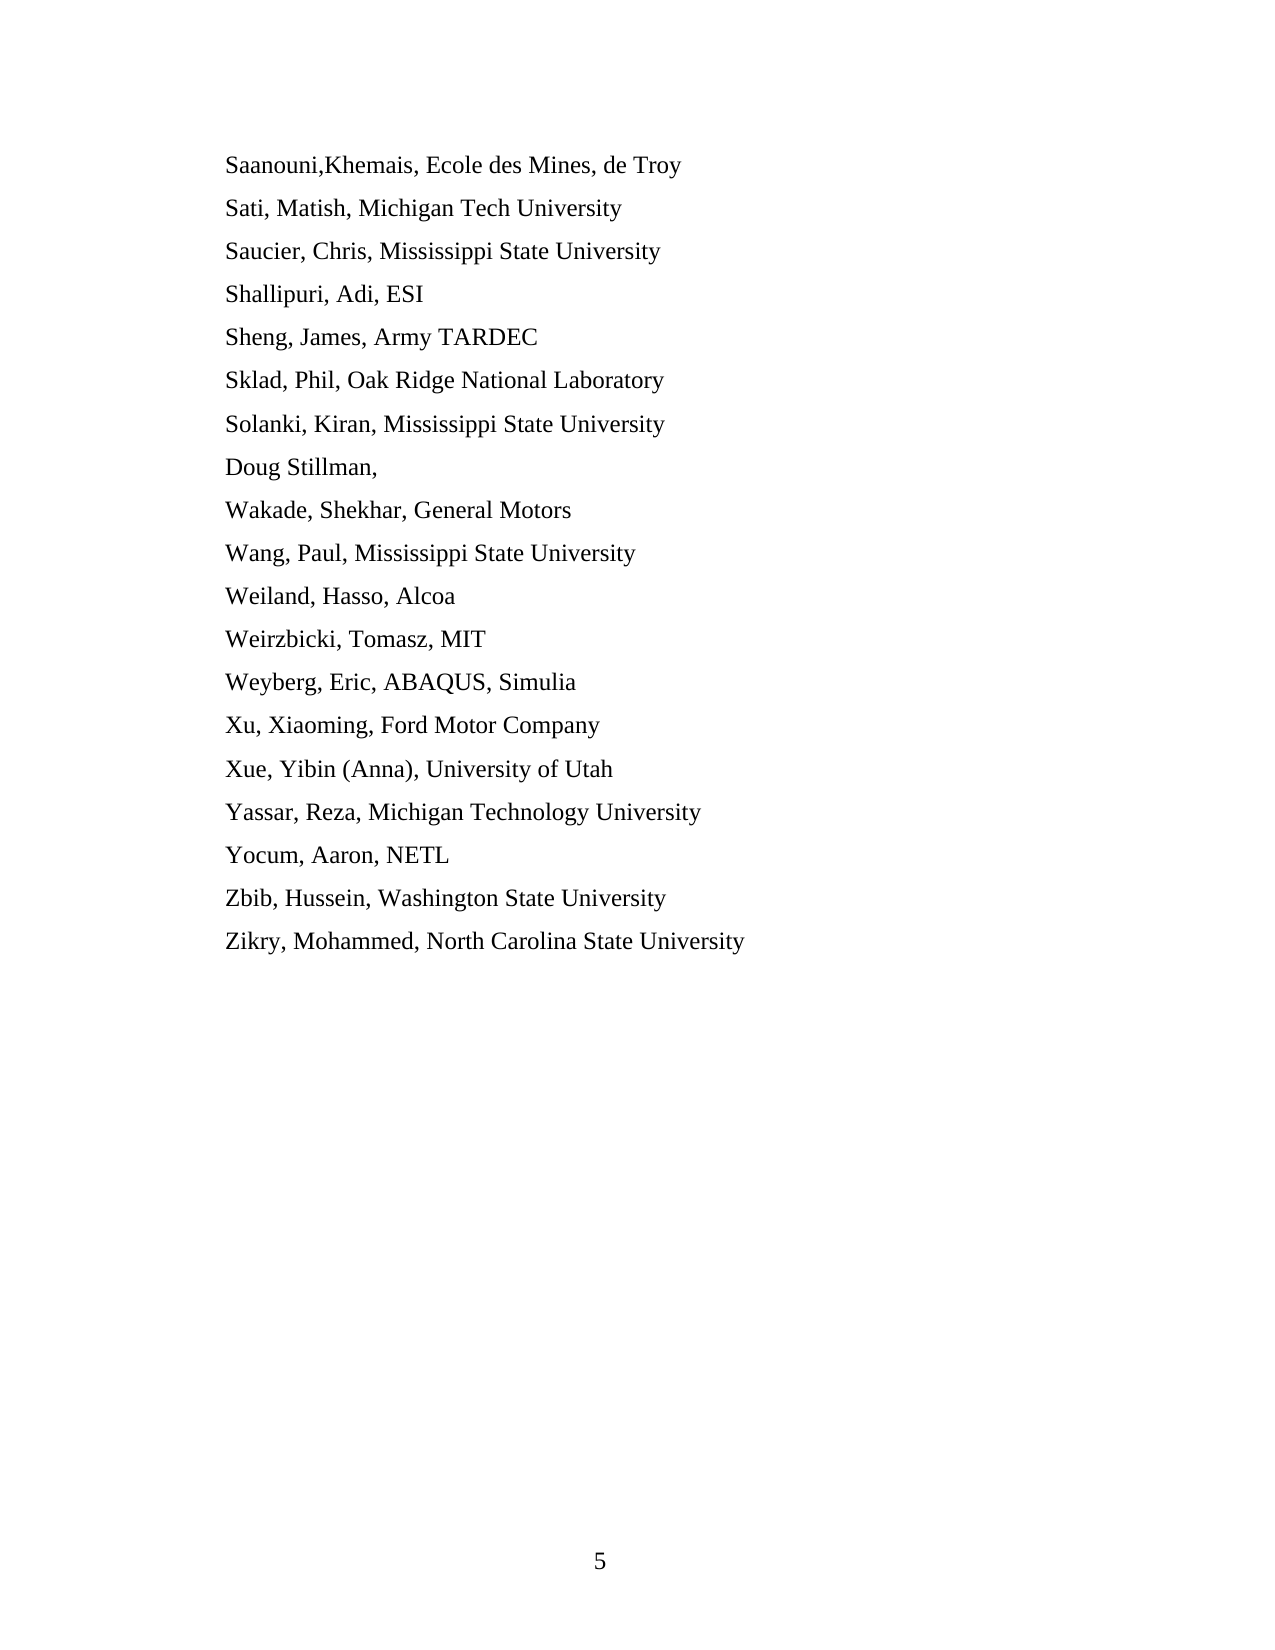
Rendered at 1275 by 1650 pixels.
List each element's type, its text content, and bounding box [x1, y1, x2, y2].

text Xu, Xiaoming, Ford Motor Company [150, 711, 1131, 739]
text Saanouni,Khemais, Ecole des Mines, de Troy [150, 150, 1131, 179]
text Shallipuri, Adi, ESI [150, 279, 1131, 308]
text Weiland, Hasso, Alcoa [150, 581, 1131, 610]
text Yocum, Aaron, NETL [150, 840, 1131, 869]
text Sati, Matish, Michigan Tech University [150, 193, 1131, 222]
text Saucier, Chris, Mississippi State University [150, 236, 1131, 265]
text Solanki, Kiran, Mississippi State University [150, 409, 1131, 437]
text Yassar, Reza, Michigan Technology University [150, 797, 1131, 826]
text Wakade, Shekhar, General Motors [150, 495, 1131, 524]
text Doug Stillman, [150, 452, 1131, 481]
text Weyberg, Eric, ABAQUS, Simulia [150, 667, 1131, 696]
text Zikry, Mohammed, North Carolina State University [150, 926, 1131, 955]
text Zbib, Hussein, Washington State University [150, 883, 1131, 912]
text Sklad, Phil, Oak Ridge National Laboratory [150, 366, 1131, 394]
text Wang, Paul, Mississippi State University [150, 538, 1131, 567]
text Sheng, James, Army TARDEC [150, 322, 1131, 351]
text Weirzbicki, Tomasz, MIT [150, 624, 1131, 653]
text Xue, Yibin (Anna), University of Utah [150, 754, 1131, 782]
